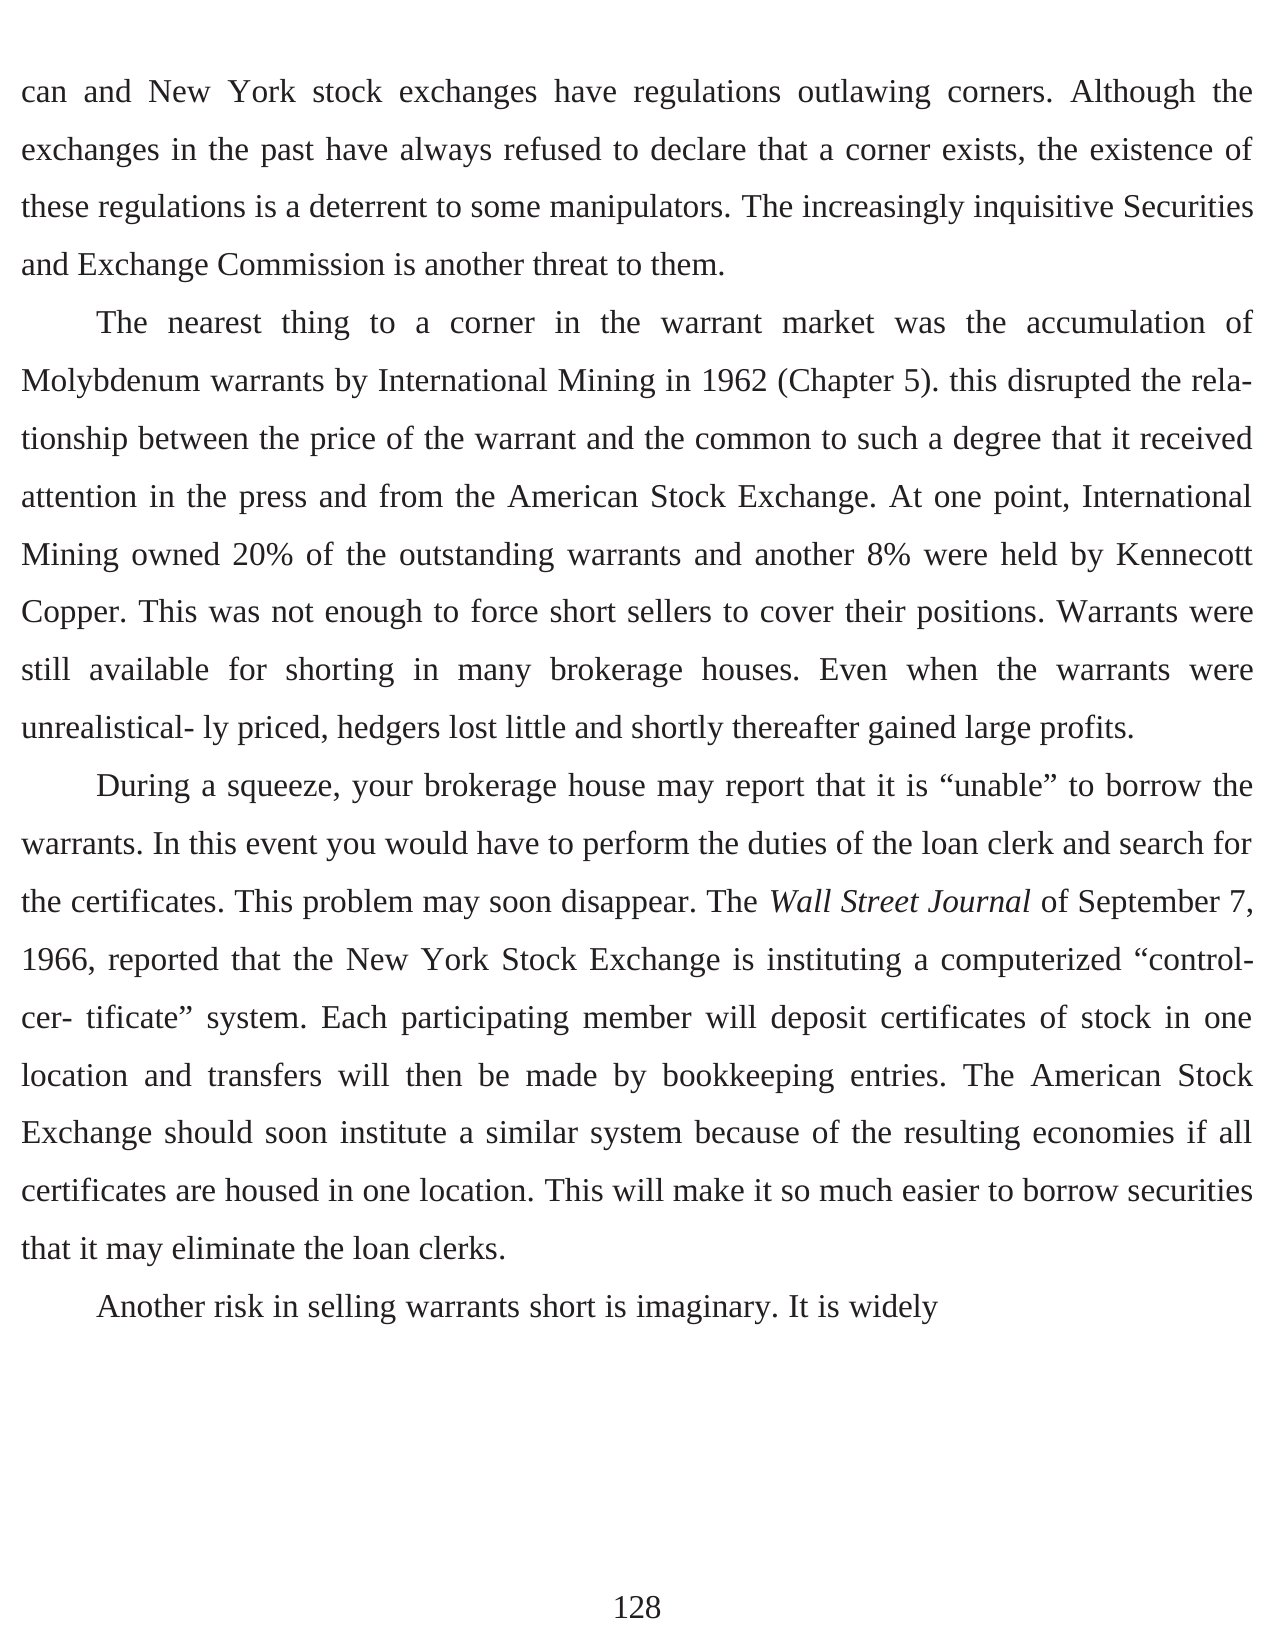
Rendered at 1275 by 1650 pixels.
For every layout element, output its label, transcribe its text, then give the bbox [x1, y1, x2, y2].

text Another risk in selling warrants short is imaginary. It is widely [96, 1287, 1267, 1325]
text The nearest thing to a corner in the warrant market was the accumulation of Molybdenum warrants by International Mining in 1962 (Chapter 5). this disrupted the rela- tionship between the price of the warrant and the common to such a degree that it received attention in the press and from the American Stock Exchange. At one point, International Mining owned 20% of the outstanding warrants and another 8% were held by Kennecott Copper. This was not enough to force short sellers to cover their positions. Warrants were still available for shorting in many brokerage houses. Even when the warrants were unrealistical- ly priced, hedgers lost little and shortly thereafter gained large profits. [21, 303, 1254, 746]
text During a squeeze, your brokerage house may report that it is “unable” to borrow the warrants. In this event you would have to perform the duties of the loan clerk and search for the certificates. This problem may soon disappear. The Wall Street Journal of September 7, 1966, reported that the New York Stock Exchange is instituting a computerized “control-cer- tificate” system. Each participating member will deposit certificates of stock in one location and transfers will then be made by bookkeeping entries. The American Stock Exchange should soon institute a similar system because of the resulting economies if all certificates are housed in one location. This will make it so much easier to borrow securities that it may eliminate the loan clerks. [21, 766, 1254, 1267]
text can and New York stock exchanges have regulations outlawing corners. Although the exchanges in the past have always refused to declare that a corner exists, the existence of these regulations is a deterrent to some manipulators. The increasingly inquisitive Securities and Exchange Commission is another threat to them. [21, 71, 1254, 283]
